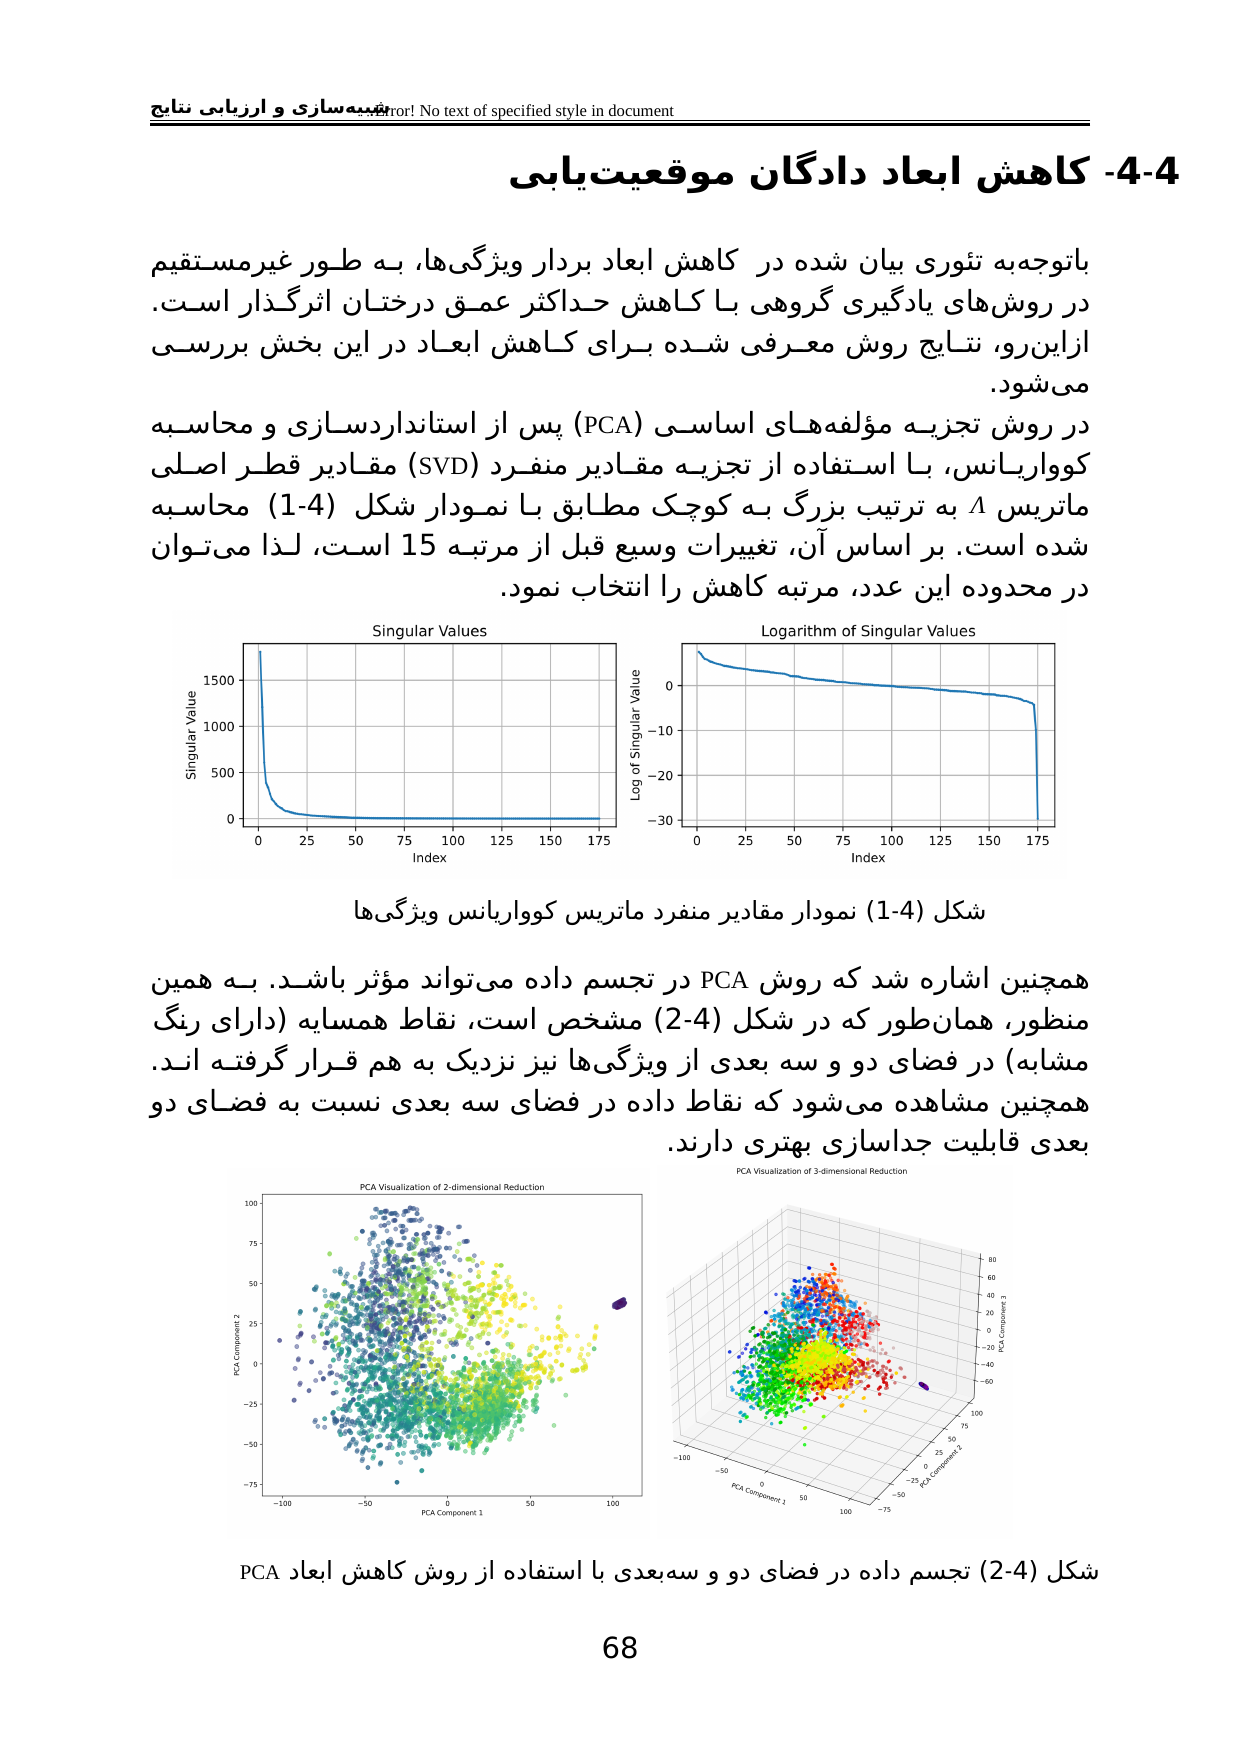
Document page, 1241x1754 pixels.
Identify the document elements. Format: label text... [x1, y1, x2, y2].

text تجسم داده در فضای دو و سه‌بعدی با استفاده از روش کاهش ابعاد PCA [150, 1559, 1061, 1584]
text باتوجه‌به تئوری بیان شده در کاهش ابعاد بردار ویژگی‌ها، به طور غیرمستقیم در روش‌های یادگیری گروهی با کاهش حداکثر عمق درختان اثرگذار است. ازاین‌رو، نتایج روش‌ معرفی شده برای کاهش ابعاد در این بخش بررسی می‌شود. [150, 244, 1090, 400]
text کاهش ابعاد دادگان موقعیت‌یابی [150, 150, 1090, 194]
text در روش تجزیه مؤلفه‌های اساسی (PCA) پس از استانداردسازی و محاسبه کوواریانس، با استفاده از تجزیه مقادیر منفرد (SVD) مقادیر قطر اصلی ماتریس به ترتیب بزرگ به کوچک مطابق با نمودار ‏شکل (4˗10) محاسبه شده است. بر اساس آن، تغییرات وسیع قبل از مرتبه 15 است، لذا می‌توان در محدوده این عدد، مرتبه کاهش را انتخاب نمود. [150, 407, 1090, 603]
text نمودار مقادیر منفرد ماتریس کوواریانس ویژگی‌ها [150, 899, 1061, 924]
text همچنین اشاره شد که روش PCA در تجسم داده می‌تواند مؤثر باشد. به همین منظور، همان‌طور که در ‏شکل (4˗11) مشخص است، نقاط همسایه (دارای رنگ مشابه) در فضای دو و سه بعدی از ویژگی‌ها نیز نزدیک به هم قرار گرفته اند. همچنین مشاهده می‌شود که نقاط داده در فضای سه بعدی نسبت به فضای دو بعدی قابلیت جداسازی بهتری دارند. [150, 962, 1090, 1159]
picture [172, 610, 1068, 879]
picture [226, 1168, 651, 1539]
picture [657, 1165, 1014, 1539]
